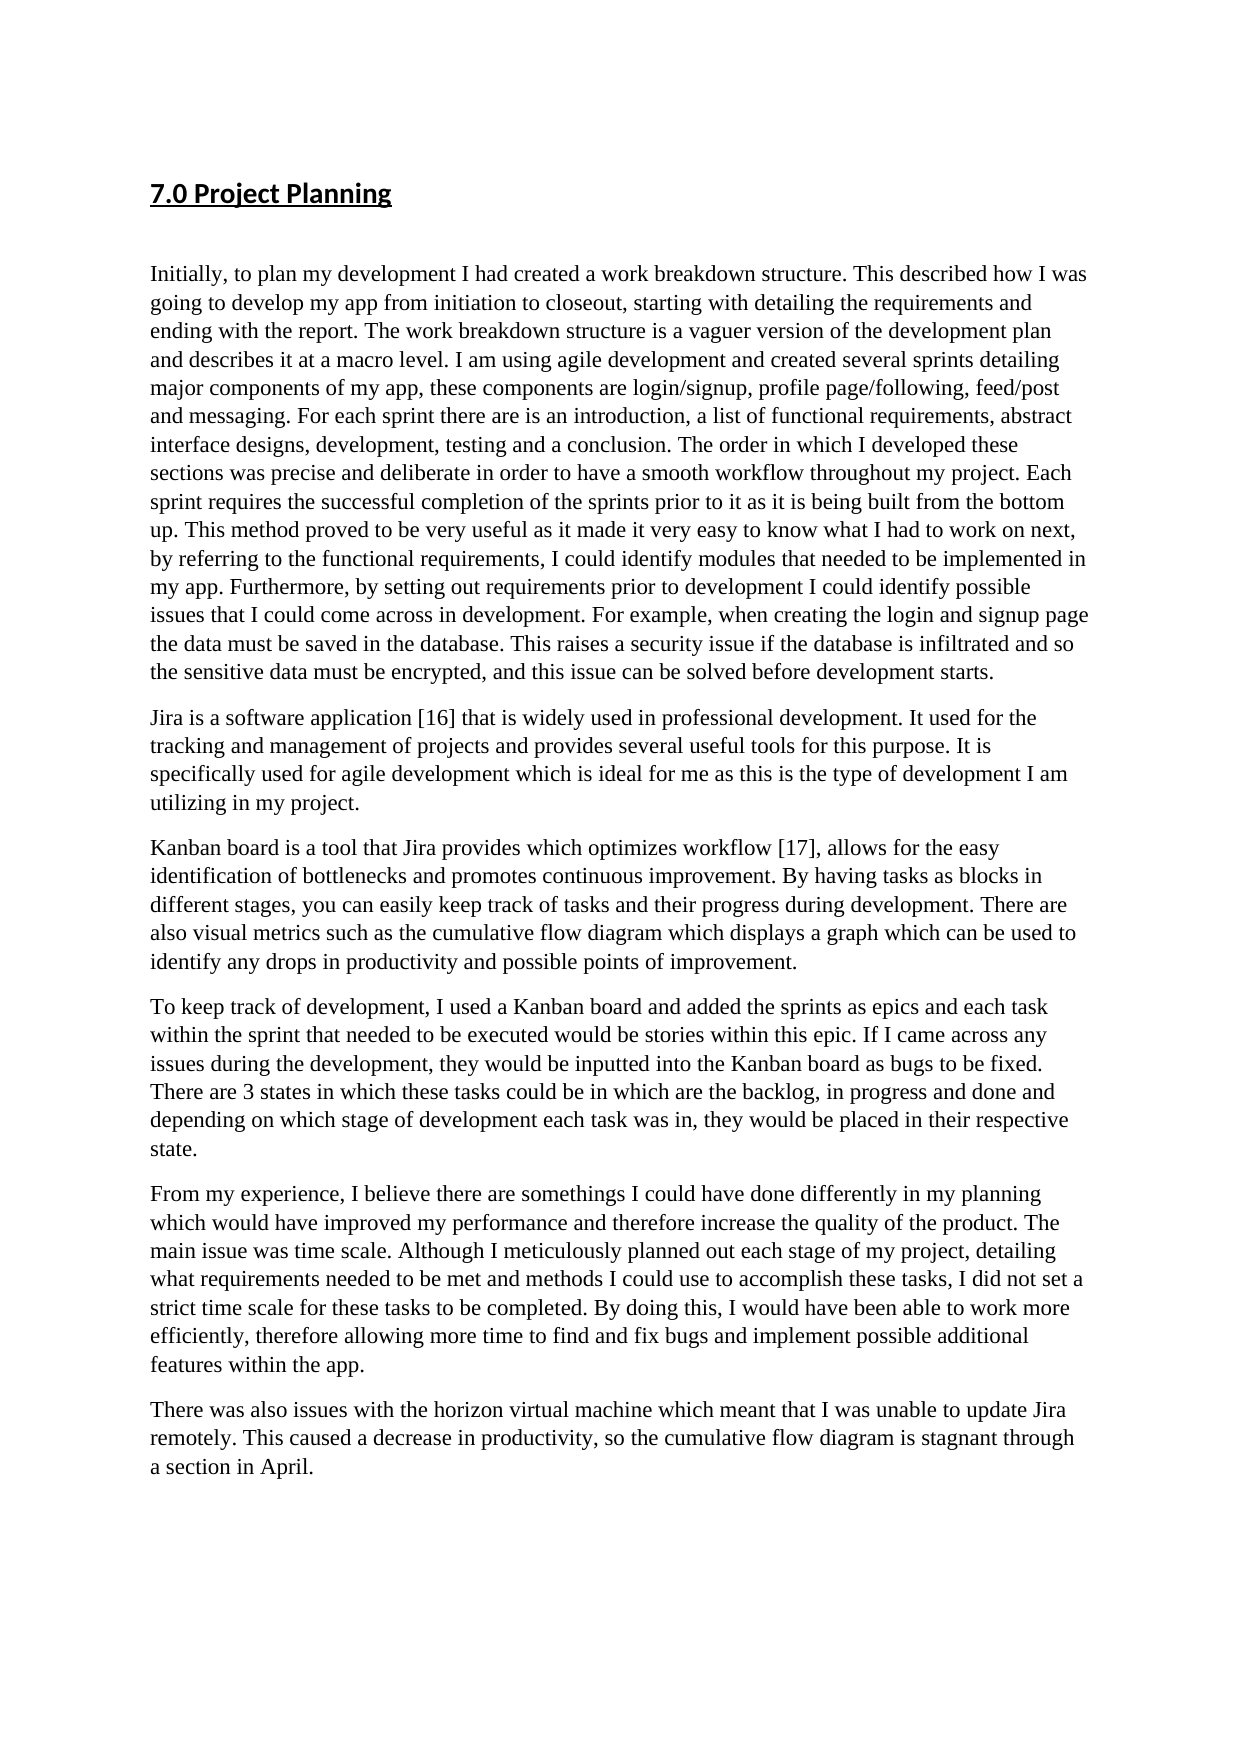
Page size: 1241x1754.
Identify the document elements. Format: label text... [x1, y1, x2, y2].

text Kanban board is a tool that Jira provides which optimizes workflow [17], allows for the easy identification of bottlenecks and promotes continuous improvement. By having tasks as blocks in different stages, you can easily keep track of tasks and their progress during development. There are also visual metrics such as the cumulative flow diagram which displays a graph which can be used to identify any drops in productivity and possible points of improvement. [150, 834, 1090, 974]
text From my experience, I believe there are somethings I could have done differently in my planning which would have improved my performance and therefore increase the quality of the product. The main issue was time scale. Although I meticulously planned out each stage of my project, detailing what requirements needed to be met and methods I could use to accomplish these tasks, I did not set a strict time scale for these tasks to be completed. By doing this, I would have been able to work more efficiently, therefore allowing more time to find and fix bugs and implement possible additional features within the app. [150, 1180, 1090, 1377]
text Initially, to plan my development I had created a work breakdown structure. This described how I was going to develop my app from initiation to closeout, starting with detailing the requirements and ending with the report. The work breakdown structure is a vaguer version of the development plan and describes it at a macro level. I am using agile development and created several sprints detailing major components of my app, these components are login/signup, profile page/following, feed/post and messaging. For each sprint there are is an introduction, a list of functional requirements, abstract interface designs, development, testing and a conclusion. The order in which I developed these sections was precise and deliberate in order to have a smooth workflow throughout my project. Each sprint requires the successful completion of the sprints prior to it as it is being built from the bottom up. This method proved to be very useful as it made it very easy to know what I had to work on next, by referring to the functional requirements, I could identify modules that needed to be implemented in my app. Furthermore, by setting out requirements prior to development I could identify possible issues that I could come across in development. For example, when creating the login and signup page the data must be saved in the database. This raises a security issue if the database is infiltrated and so the sensitive data must be encrypted, and this issue can be solved before development starts. [150, 260, 1090, 685]
text Jira is a software application [16] that is widely used in professional development. It used for the tracking and management of projects and provides several useful tools for this purpose. It is specifically used for agile development which is ideal for me as this is the type of development I am utilizing in my project. [150, 703, 1090, 815]
subtitle 7.0 Project Planning [150, 175, 1090, 211]
text There was also issues with the horizon virtual machine which meant that I was unable to update Jira remotely. This caused a decrease in productivity, so the cumulative flow diagram is stagnant through a section in April. [150, 1396, 1090, 1479]
text To keep track of development, I used a Kanban board and added the sprints as epics and each task within the sprint that needed to be executed would be stories within this epic. If I came across any issues during the development, they would be inputted into the Kanban board as bugs to be fixed. There are 3 states in which these tasks could be in which are the backlog, in progress and done and depending on which stage of development each task was in, they would be placed in their respective state. [150, 993, 1090, 1161]
